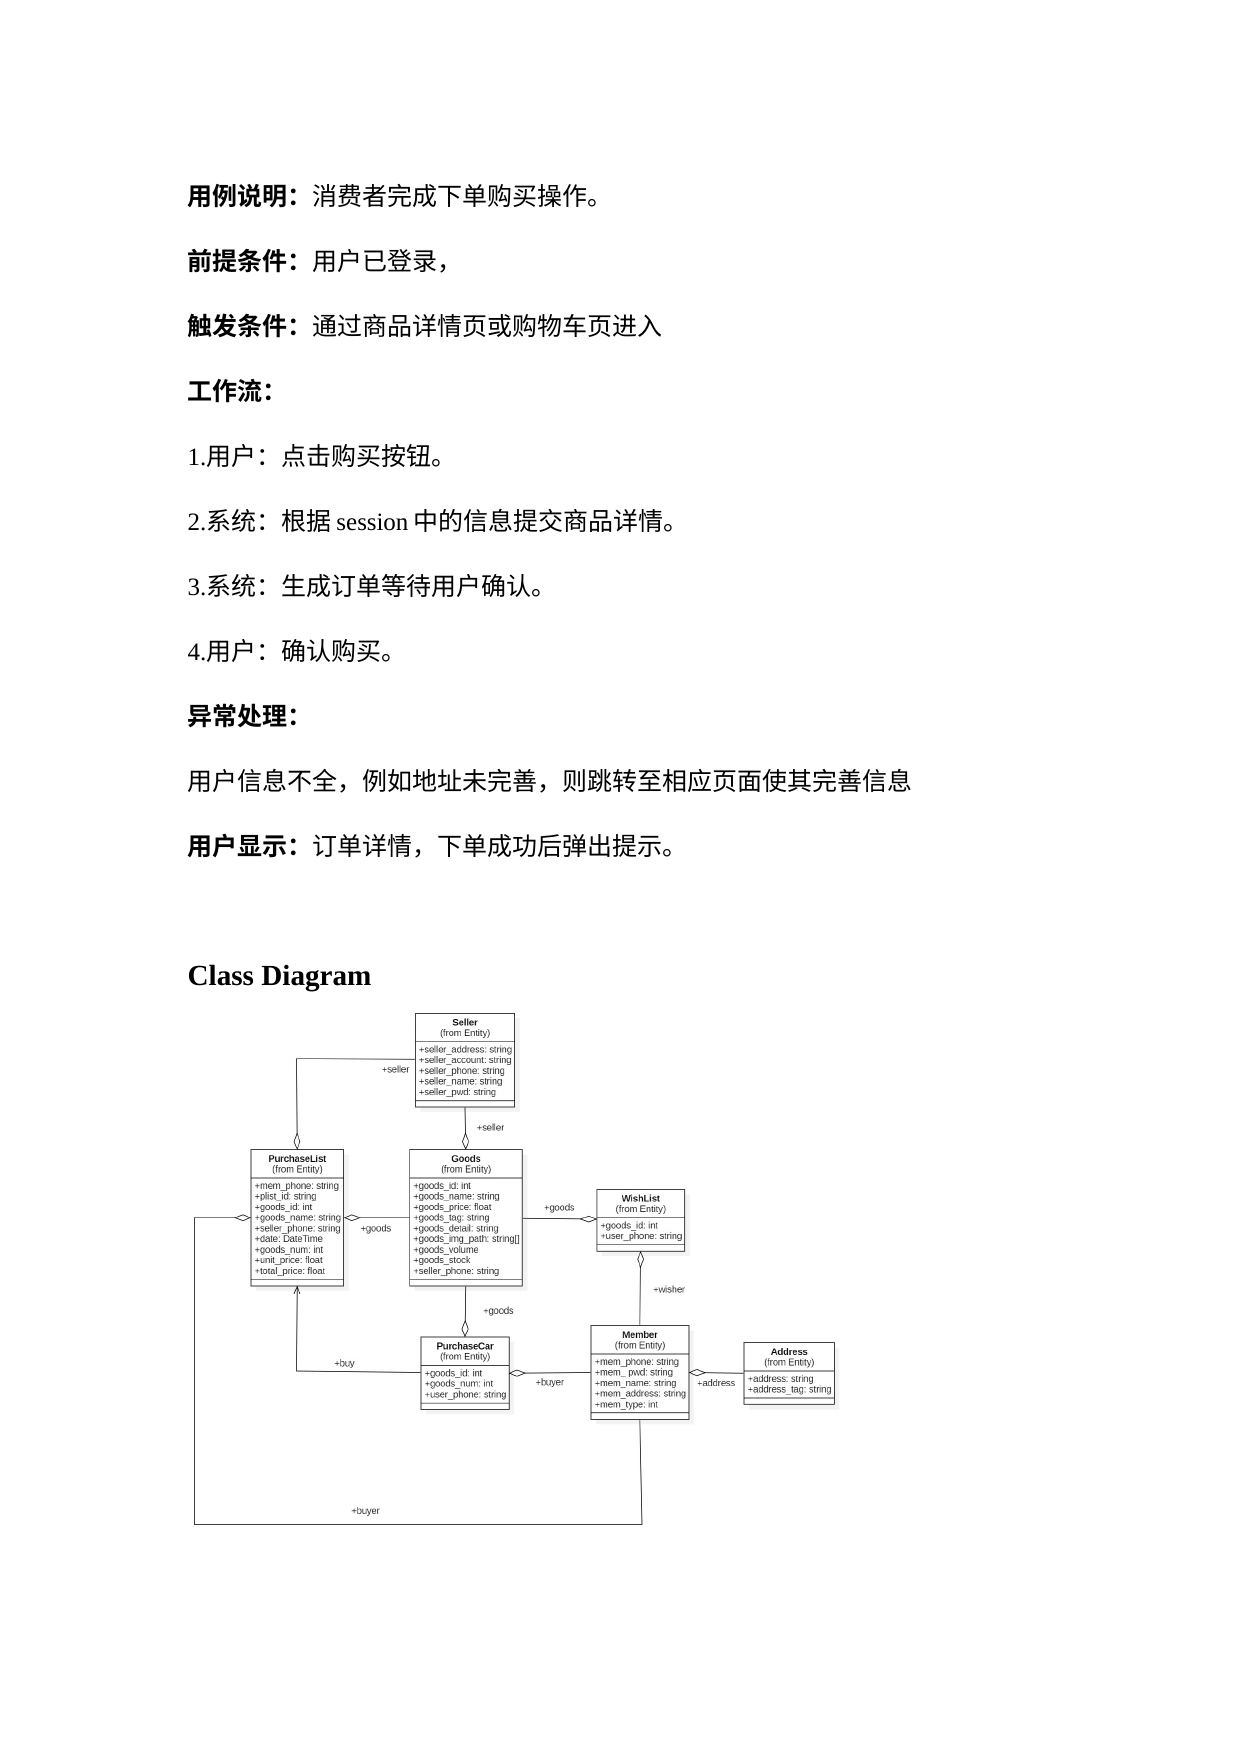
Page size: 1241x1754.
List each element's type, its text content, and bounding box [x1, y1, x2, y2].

text 3.系统：生成订单等待用户确认。 [187, 552, 1053, 617]
text 用户信息不全，例如地址未完善，则跳转至相应页面使其完善信息 [187, 747, 1053, 812]
text 工作流： [187, 357, 1053, 422]
text 2.系统：根据session中的信息提交商品详情。 [187, 487, 1053, 552]
text Class Diagram [187, 942, 1053, 1007]
text 4.用户：确认购买。 [187, 617, 1053, 682]
text 用例说明：消费者完成下单购买操作。 [187, 162, 1053, 227]
text 用户显示：订单详情，下单成功后弹出提示。 [187, 812, 1053, 877]
text 前提条件：用户已登录， [187, 227, 1053, 292]
picture [187, 1006, 862, 1553]
text 异常处理： [187, 682, 1053, 747]
text 1.用户：点击购买按钮。 [187, 422, 1053, 487]
text 触发条件：通过商品详情页或购物车页进入 [187, 292, 1053, 357]
